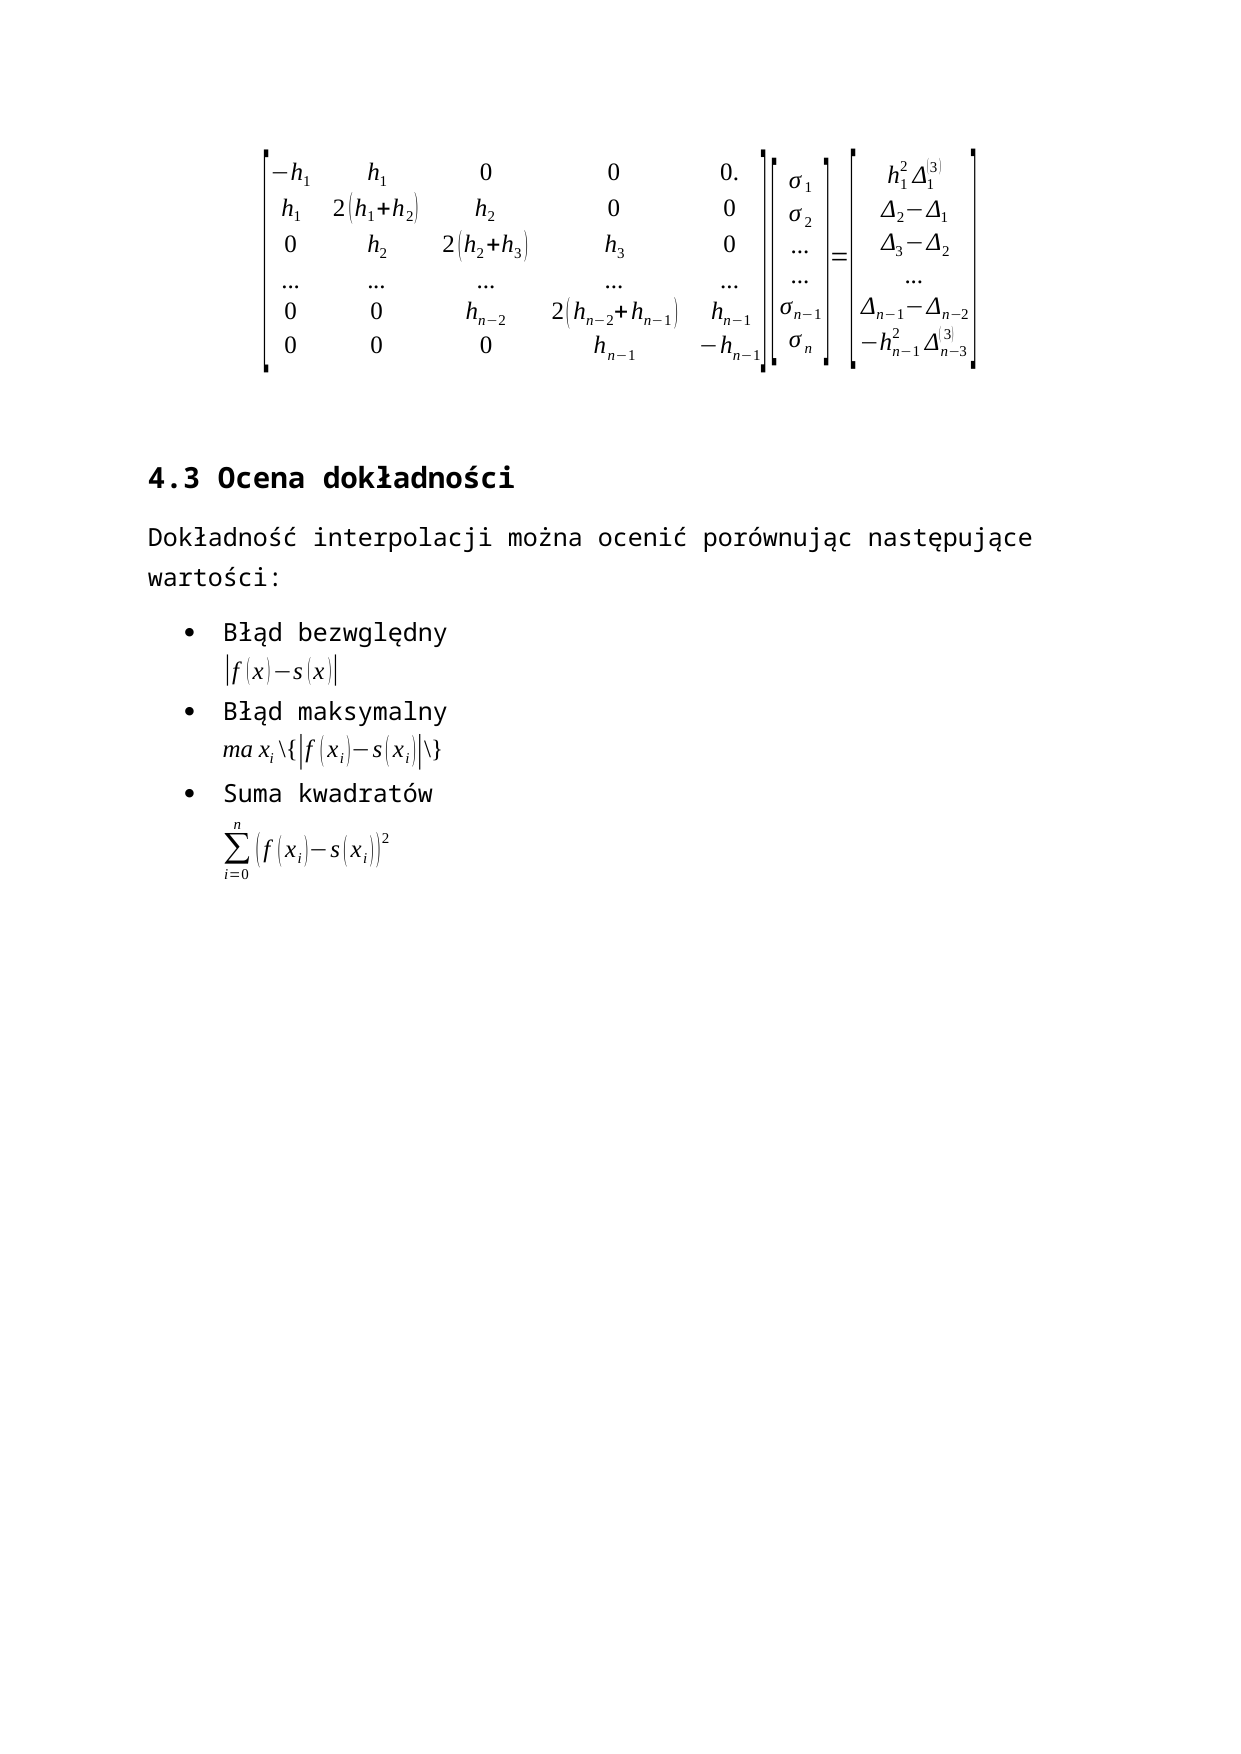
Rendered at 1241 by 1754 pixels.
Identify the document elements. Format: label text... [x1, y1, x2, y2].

text Dokładność interpolacji można ocenić porównując następujące wartości: [148, 520, 1093, 593]
text 4.3 Ocena dokładności [148, 458, 1093, 497]
list Błąd maksymalny [185, 693, 1093, 771]
list Suma kwadratów [185, 776, 1093, 882]
list Błąd bezwględny [185, 615, 1093, 688]
